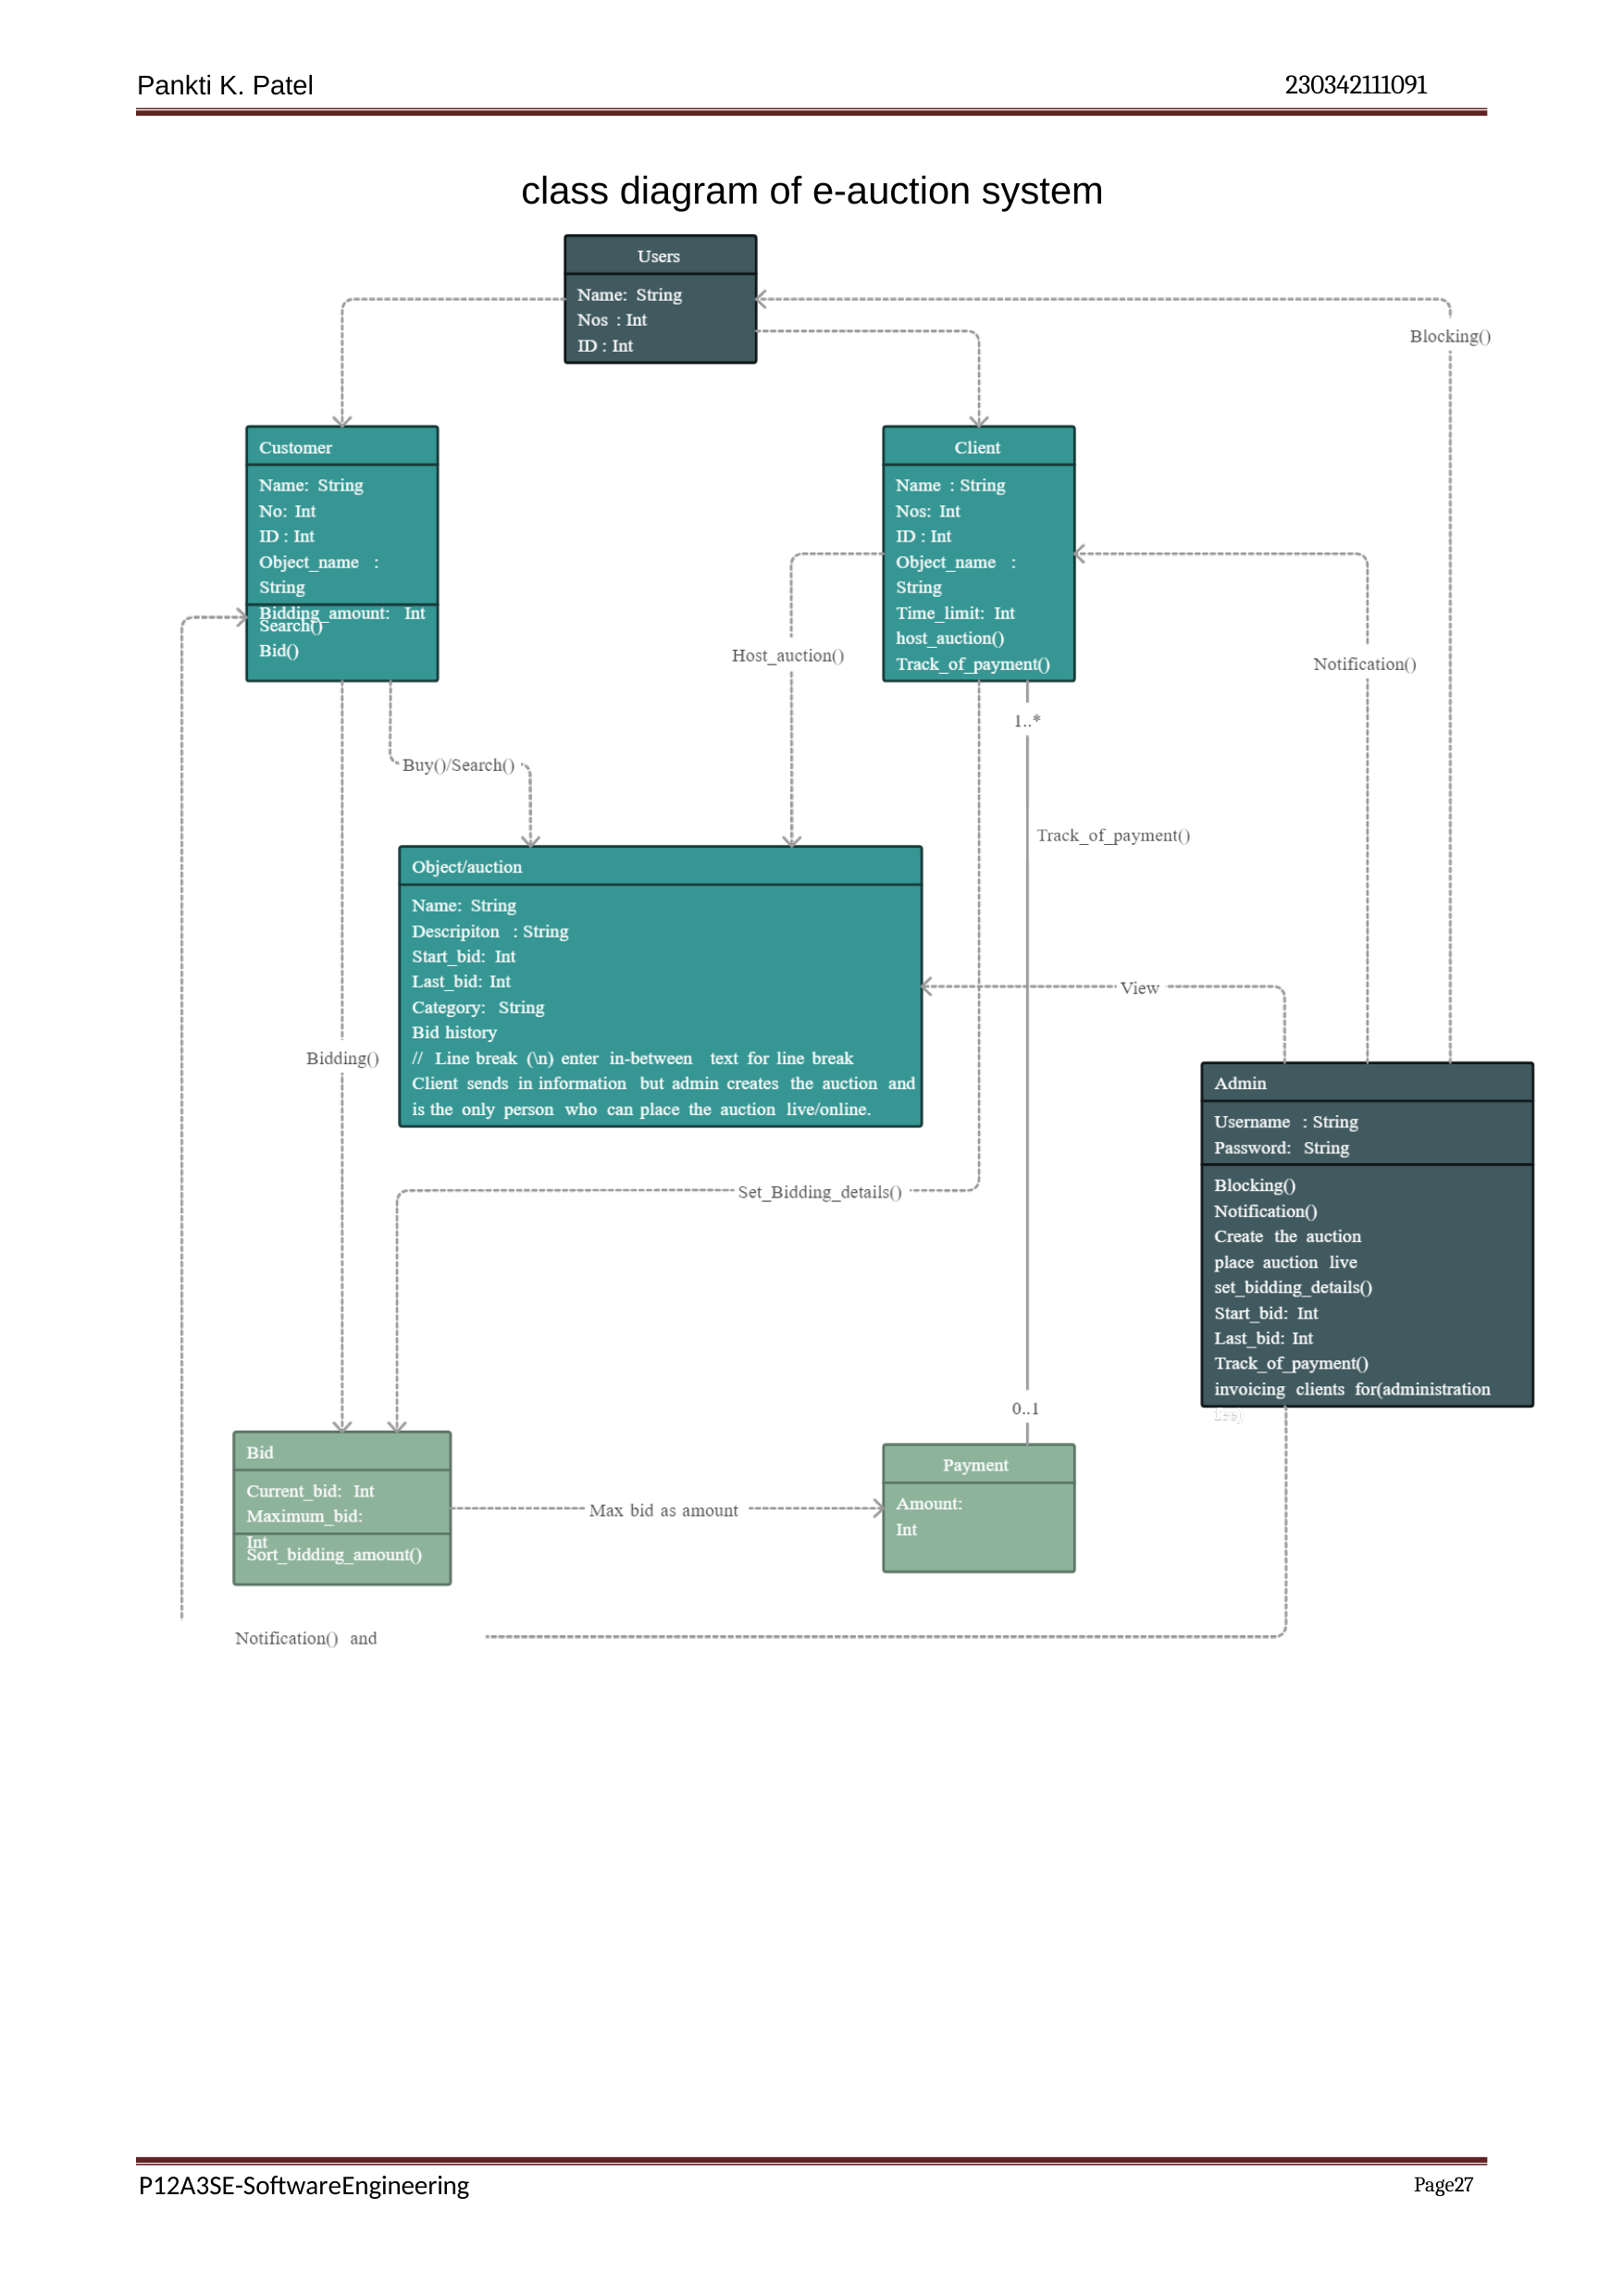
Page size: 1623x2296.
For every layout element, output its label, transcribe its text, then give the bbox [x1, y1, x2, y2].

picture [127, 230, 1537, 1655]
text class diagram of e-auction system [127, 168, 1497, 212]
